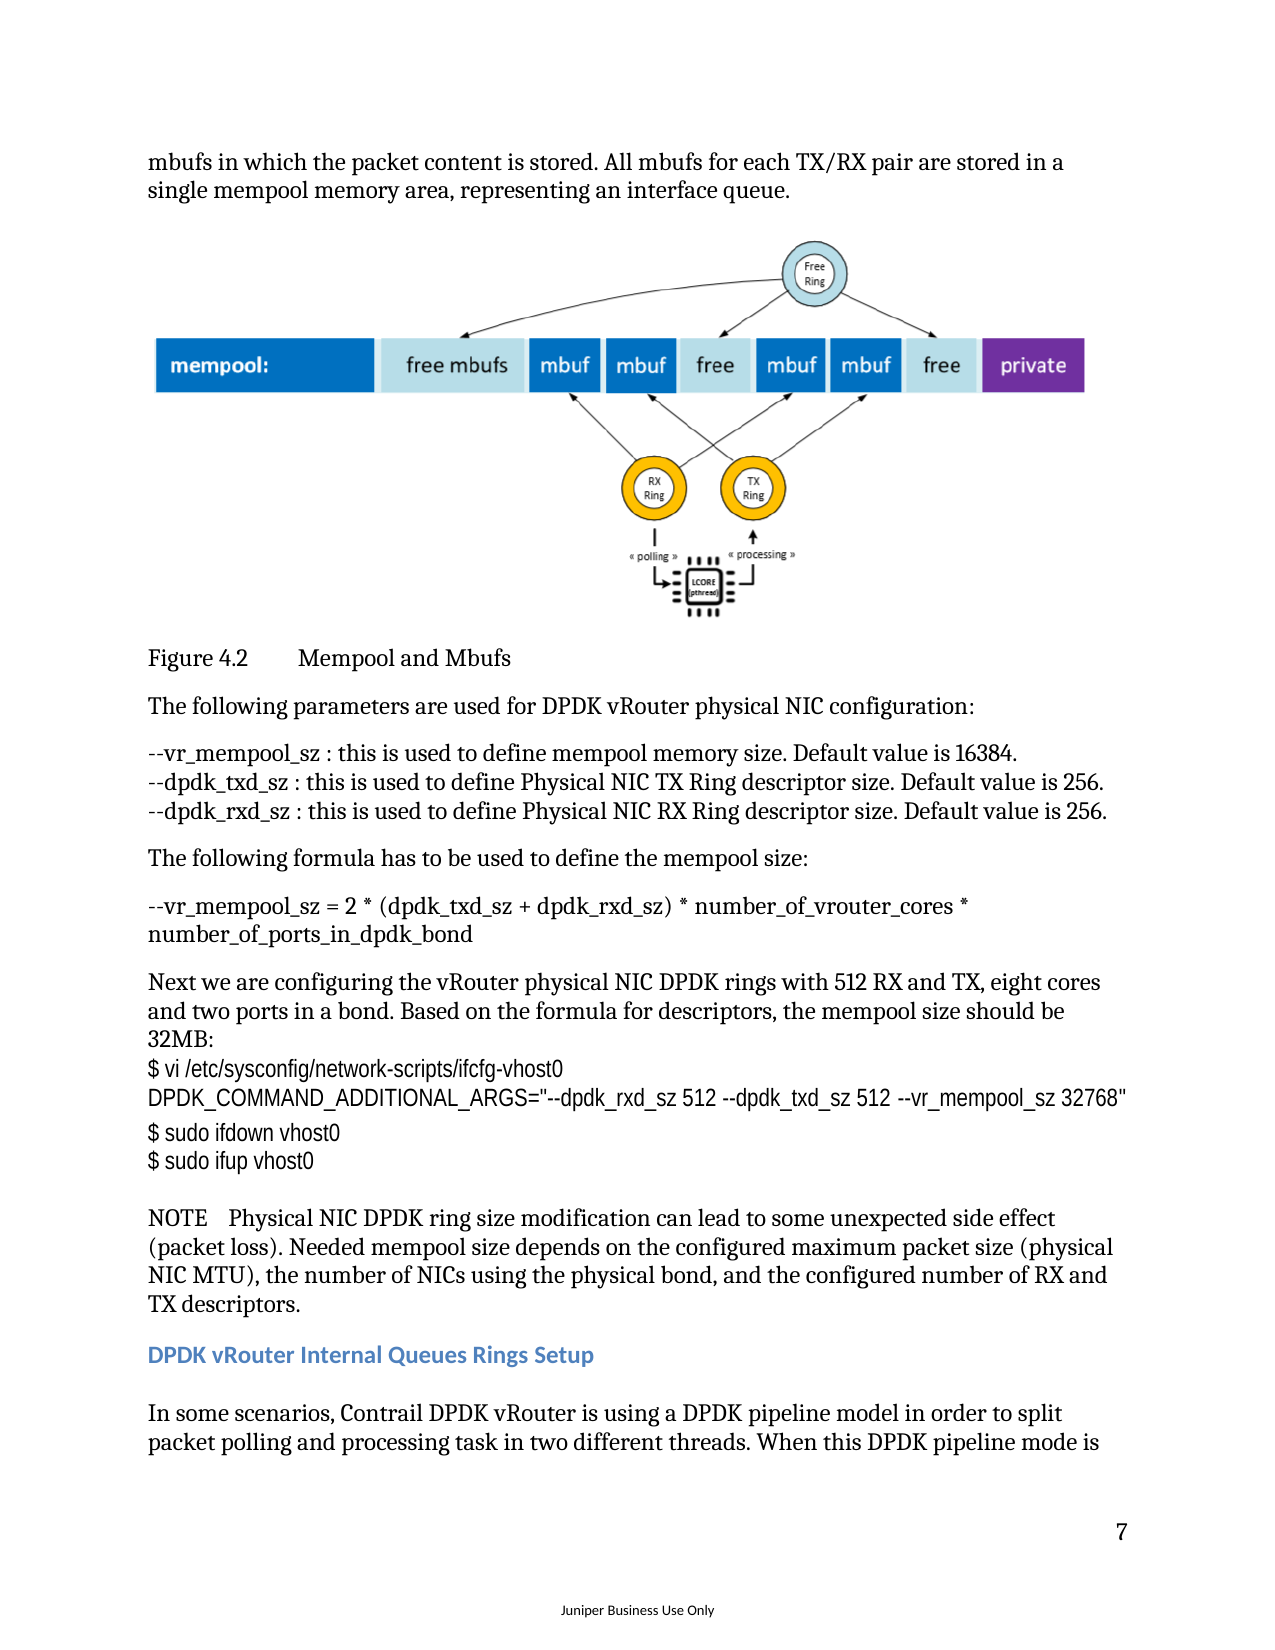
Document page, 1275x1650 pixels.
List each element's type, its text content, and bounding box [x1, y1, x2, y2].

text $ sudo ifup vhost0 [148, 1146, 1127, 1175]
text DPDK_COMMAND_ADDITIONAL_ARGS="--dpdk_rxd_sz 512 --dpdk_txd_sz 512 --vr_mempool_sz 32768" [148, 1083, 1127, 1111]
text Next we are configuring the vRouter physical NIC DPDK rings with 512 RX and TX, eight cores and two ports in a bond. Based on the formula for descriptors, the mempool size should be 32MB: [148, 968, 1127, 1054]
text Figure 4.2 Mempool and Mbufs [148, 644, 1127, 673]
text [148, 148, 1127, 205]
picture [147, 233, 1093, 626]
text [148, 1399, 1127, 1456]
text $ vi /etc/sysconfig/network-scripts/ifcfg-vhost0 [148, 1054, 1127, 1083]
text $ sudo ifdown vhost0 [148, 1118, 1127, 1146]
text --dpdk_txd_sz : this is used to define Physical NIC TX Ring descriptor size. Default value is 256. [148, 768, 1127, 797]
text NOTE Physical NIC DPDK ring size modification can lead to some unexpected side effect (packet loss). Needed mempool size depends on the configured maximum packet size (physical NIC MTU), the number of NICs using the physical bond, and the configured number of RX and TX descriptors. [148, 1204, 1127, 1319]
text The following parameters are used for DPDK vRouter physical NIC configuration: [148, 692, 1127, 720]
subtitle DPDK vRouter Internal Queues Rings Setup [148, 1339, 1127, 1370]
text --vr_mempool_sz = 2 * (dpdk_txd_sz + dpdk_rxd_sz) * number_of_vrouter_cores * number_of_ports_in_dpdk_bond [148, 892, 1127, 949]
text The following formula has to be used to define the mempool size: [148, 844, 1127, 873]
text --dpdk_rxd_sz : this is used to define Physical NIC RX Ring descriptor size. Default value is 256. [148, 797, 1127, 825]
text --vr_mempool_sz : this is used to define mempool memory size. Default value is 16384. [148, 739, 1127, 768]
